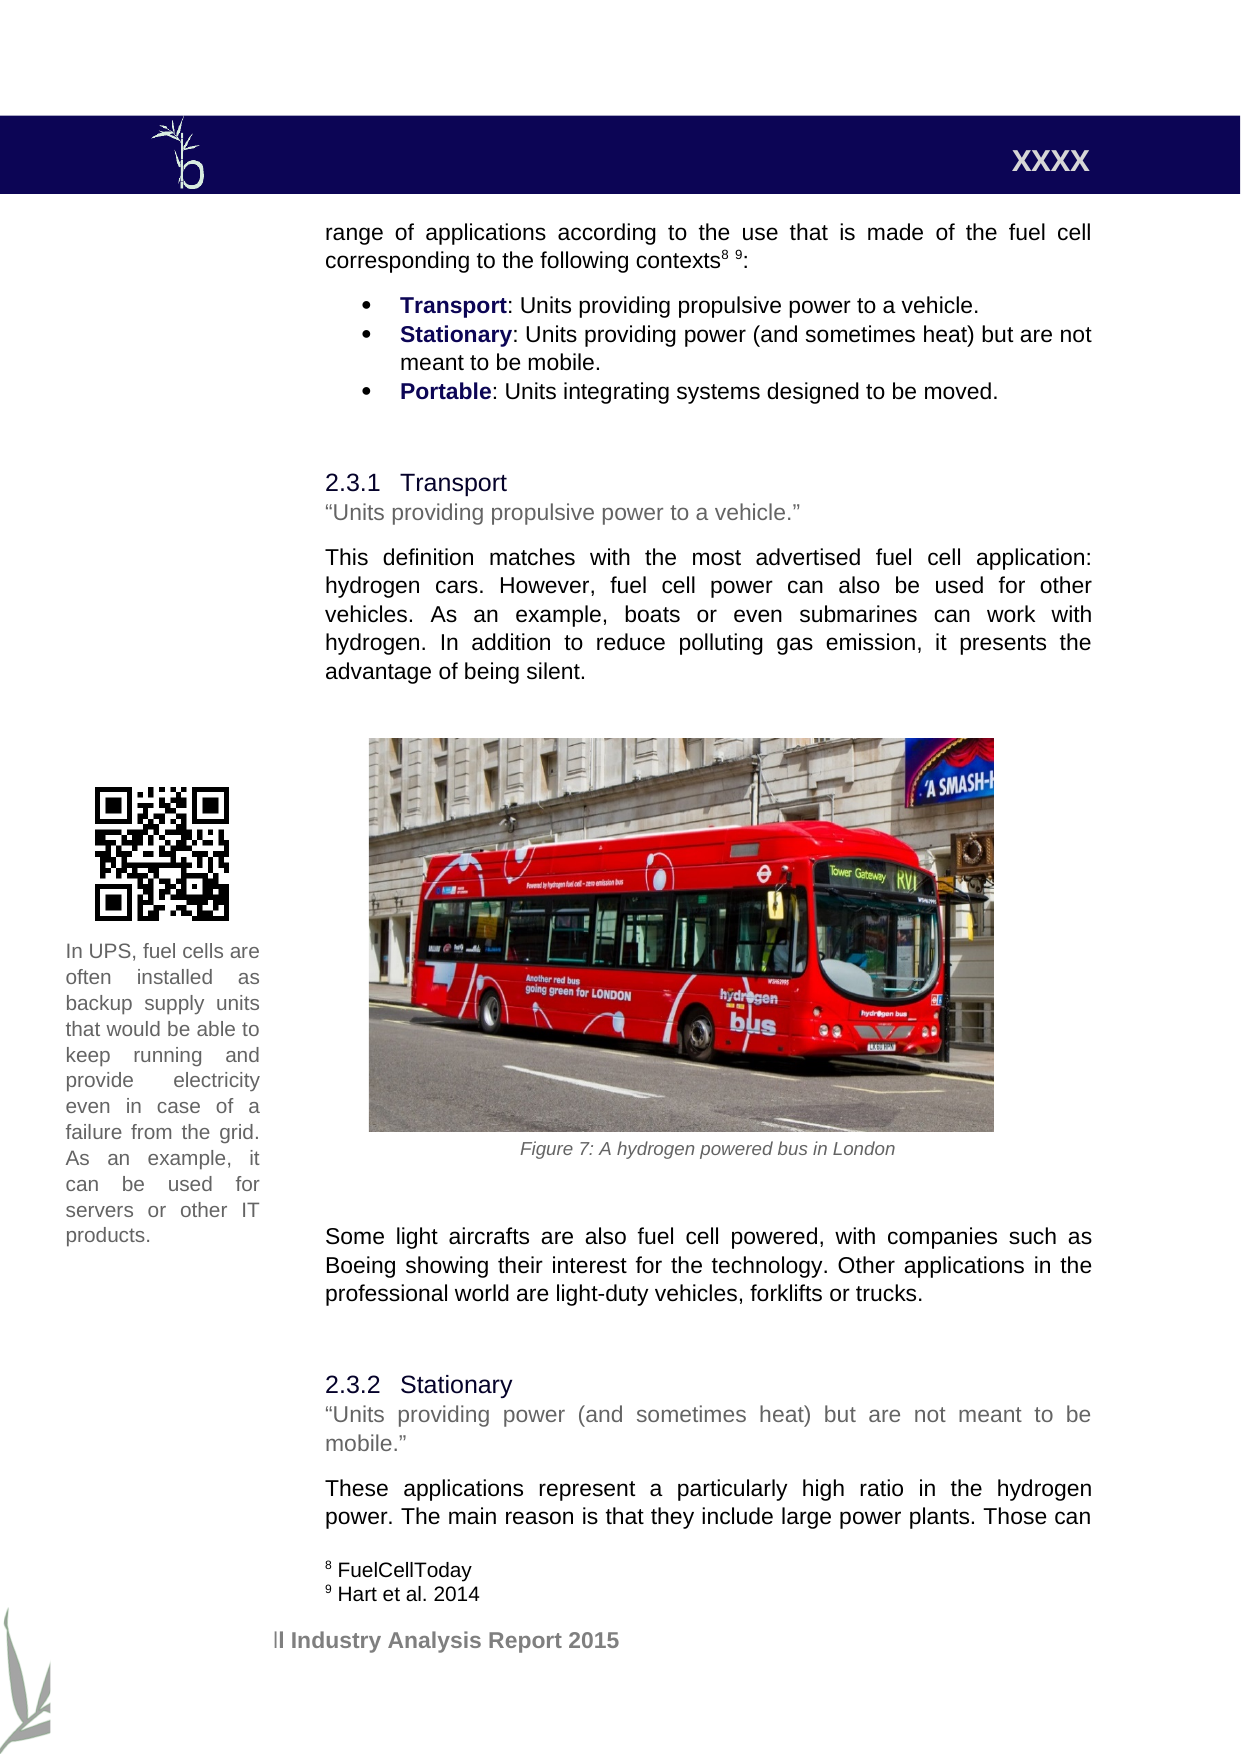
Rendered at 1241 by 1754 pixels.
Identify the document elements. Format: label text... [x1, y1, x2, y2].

picture [0, 1607, 50, 1754]
text The second paragraph of this part was setting the emphasis on the characteristics of six specific fuel cell products. In doing so, it followed the conventions already used by other informative organs such as FuelCellToday which defines itself as the leading authority on fuel cells. This paragraph being dedicated to the different applications of fuel cells, it will remain consistent with these norms in order to help them become references for the whole fuel cell industry. They differentiate three different range of applications according to the use that is made of the fuel cell corresponding to the following contexts : [325, 219, 1092, 274]
list Portable: Units integrating systems designed to be moved. [362, 378, 1092, 404]
subtitle Stationary [325, 1370, 1092, 1399]
list Stationary: Units providing power (and sometimes heat) but are not meant to be mobile. [362, 321, 1092, 376]
picture [368, 738, 994, 1132]
text Some light aircrafts are also fuel cell powered, with companies such as Boeing showing their interest for the technology. Other applications in the professional world are light-duty vehicles, forklifts or trucks. [325, 1223, 1092, 1306]
text “Units providing propulsive power to a vehicle.” [325, 499, 1092, 525]
picture [73, 765, 251, 943]
list Transport: Units providing propulsive power to a vehicle. [362, 292, 1092, 319]
text This definition matches with the most advertised fuel cell application: hydrogen cars. However, fuel cell power can also be used for other vehicles. As an example, boats or even submarines can work with hydrogen. In addition to reduce polluting gas emission, it presents the advantage of being silent. [325, 544, 1092, 684]
text “Units providing power (and sometimes heat) but are not meant to be mobile.” [325, 1401, 1092, 1456]
subtitle Transport [325, 468, 1092, 497]
